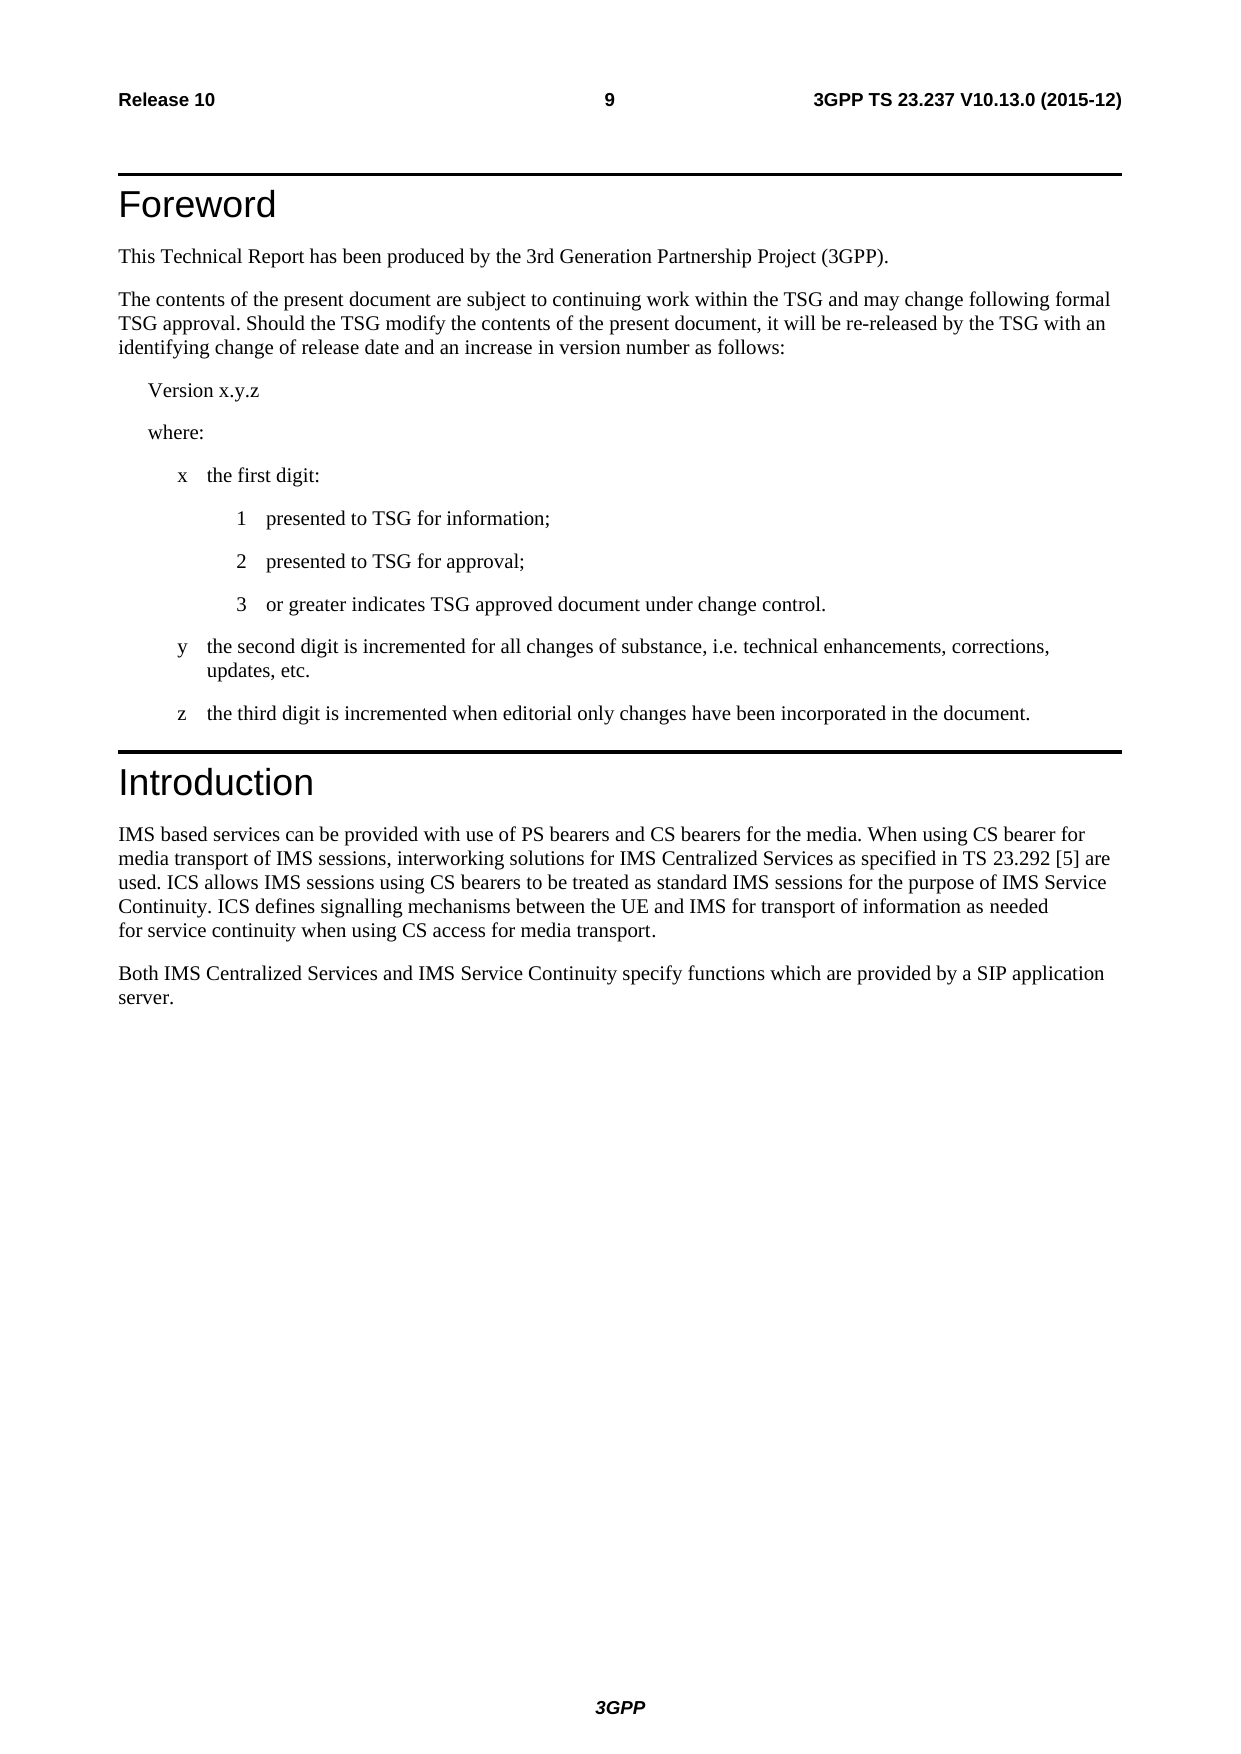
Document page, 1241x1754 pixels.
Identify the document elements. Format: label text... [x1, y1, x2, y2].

text IMS based services can be provided with use of PS bearers and CS bearers for the media. When using CS bearer for media transport of IMS sessions, interworking solutions for IMS Centralized Services as specified in TS 23.292 [5] are used. ICS allows IMS sessions using CS bearers to be treated as standard IMS sessions for the purpose of IMS Service Continuity. ICS defines signalling mechanisms between the UE and IMS for transport of information as needed for service continuity when using CS access for media transport. [118, 822, 1122, 942]
text Both IMS Centralized Services and IMS Service Continuity specify functions which are provided by a SIP application server. [118, 961, 1122, 1009]
text This Technical Report has been produced by the 3rd Generation Partnership Project (3GPP). [118, 244, 1122, 268]
text 3 or greater indicates TSG approved document under change control. [236, 592, 1122, 616]
text where: [148, 420, 1122, 444]
text z the third digit is incremented when editorial only changes have been incorporated in the document. [177, 701, 1122, 725]
text 2 presented to TSG for approval; [236, 549, 1122, 573]
text x the first digit: [177, 463, 1122, 487]
text The contents of the present document are subject to continuing work within the TSG and may change following formal TSG approval. Should the TSG modify the contents of the present document, it will be re-released by the TSG with an identifying change of release date and an increase in version number as follows: [118, 287, 1122, 359]
text Version x.y.z [148, 377, 1122, 402]
text y the second digit is incremented for all changes of substance, i.e. technical enhancements, corrections, updates, etc. [177, 634, 1122, 682]
subtitle Foreword [118, 176, 1122, 225]
text 1 presented to TSG for information; [236, 506, 1122, 530]
subtitle Introduction [118, 754, 1122, 803]
